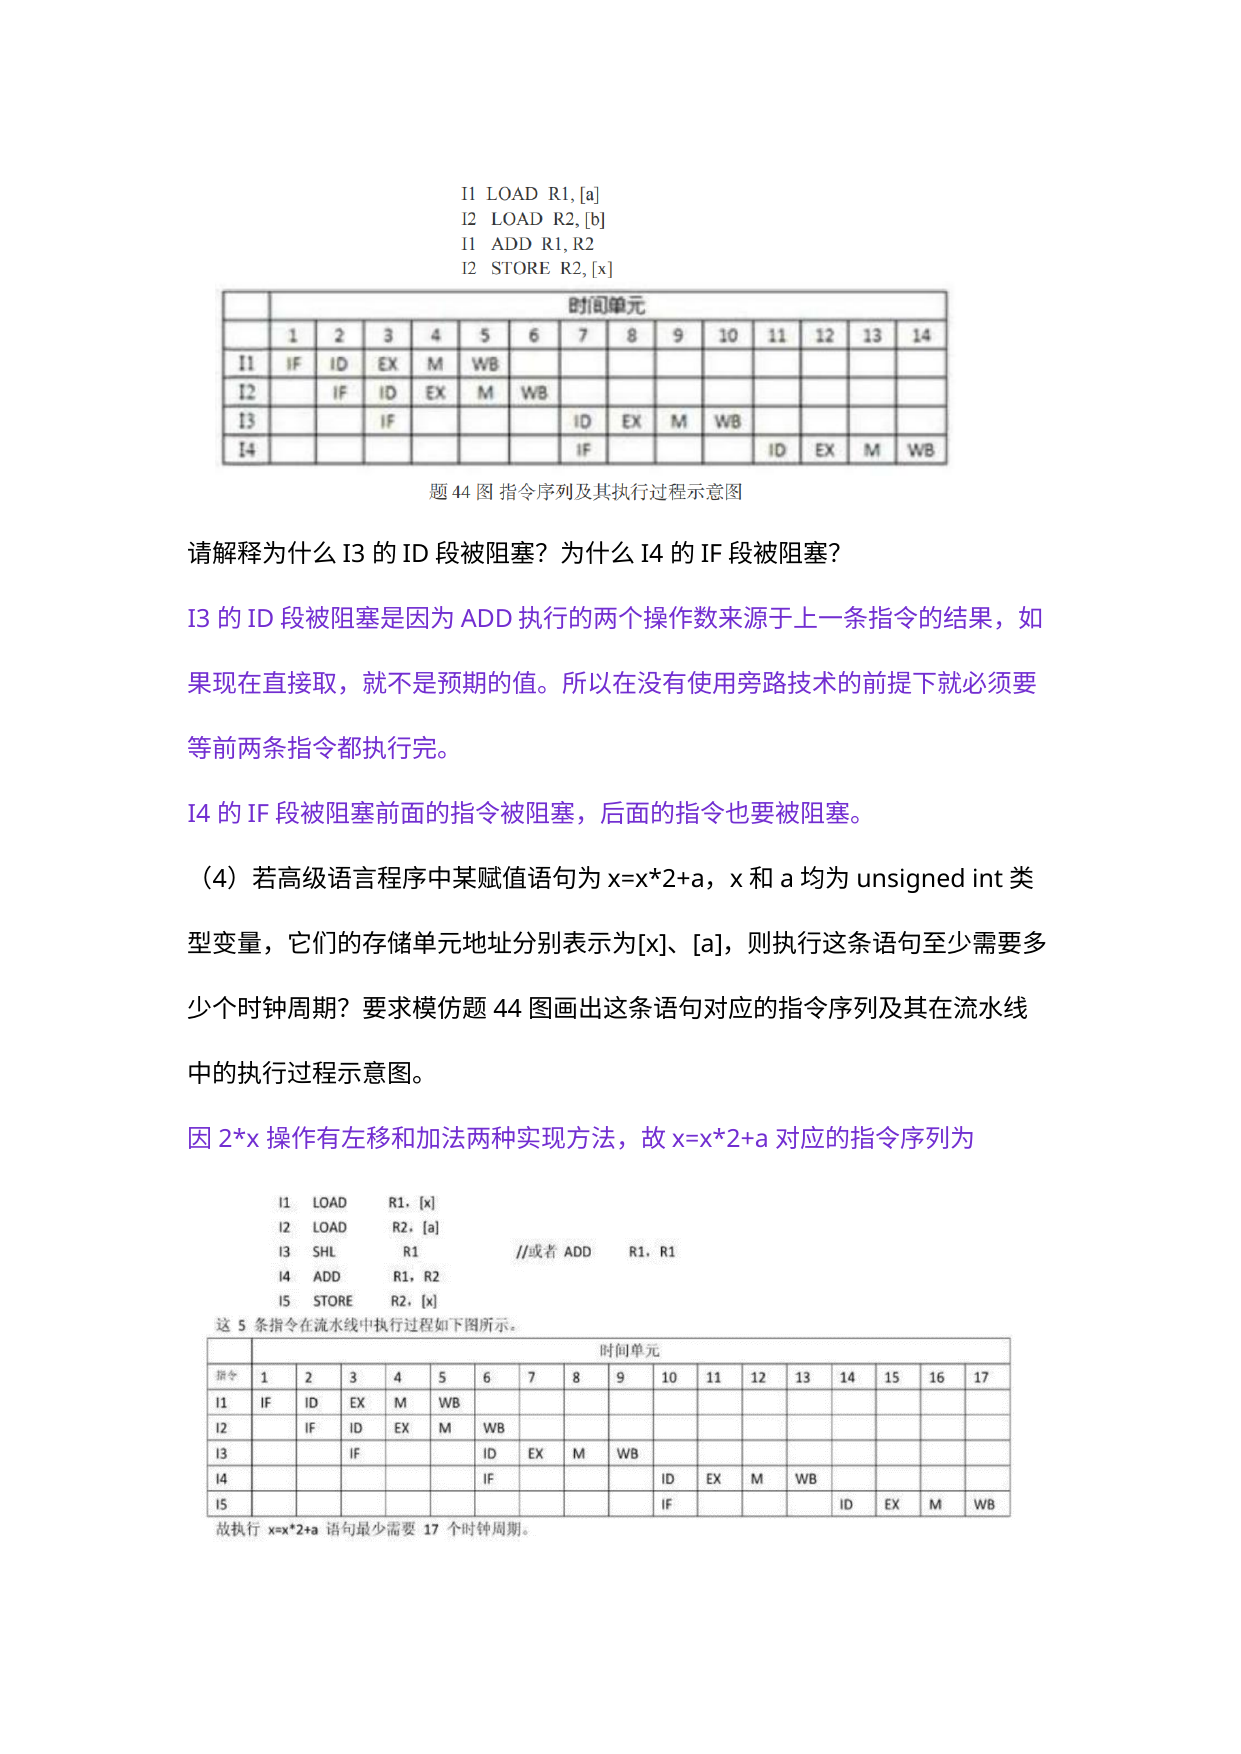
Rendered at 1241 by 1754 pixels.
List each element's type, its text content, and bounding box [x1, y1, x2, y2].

text I4 的 IF 段被阻塞前面的指令被阻塞，后面的指令也要被阻塞。 [187, 779, 1053, 844]
text 因 2*x 操作有左移和加法两种实现方法，故 x=x*2+a 对应的指令序列为 [187, 1104, 1053, 1169]
text I3 的 ID 段被阻塞是因为ADD执行的两个操作数来源于上一条指令的结果，如果现在直接取，就不是预期的值。所以在没有使用旁路技术的前提下就必须要等前两条指令都执行完。 [187, 584, 1053, 779]
picture [187, 176, 979, 505]
text （4）若高级语言程序中某赋值语句为 x=x*2+a，x 和 a 均为 unsigned int 类型变量，它们的存储单元地址分别表示为[x]、[a]，则执行这条语句至少需要多少个时钟周期？要求模仿题 44 图画出这条语句对应的指令序列及其在流水线中的执行过程示意图。 [187, 844, 1053, 1104]
text 请解释为什么I3 的 ID 段被阻塞？为什么I4 的 IF 段被阻塞？ [187, 519, 1053, 584]
picture [187, 1181, 1053, 1548]
